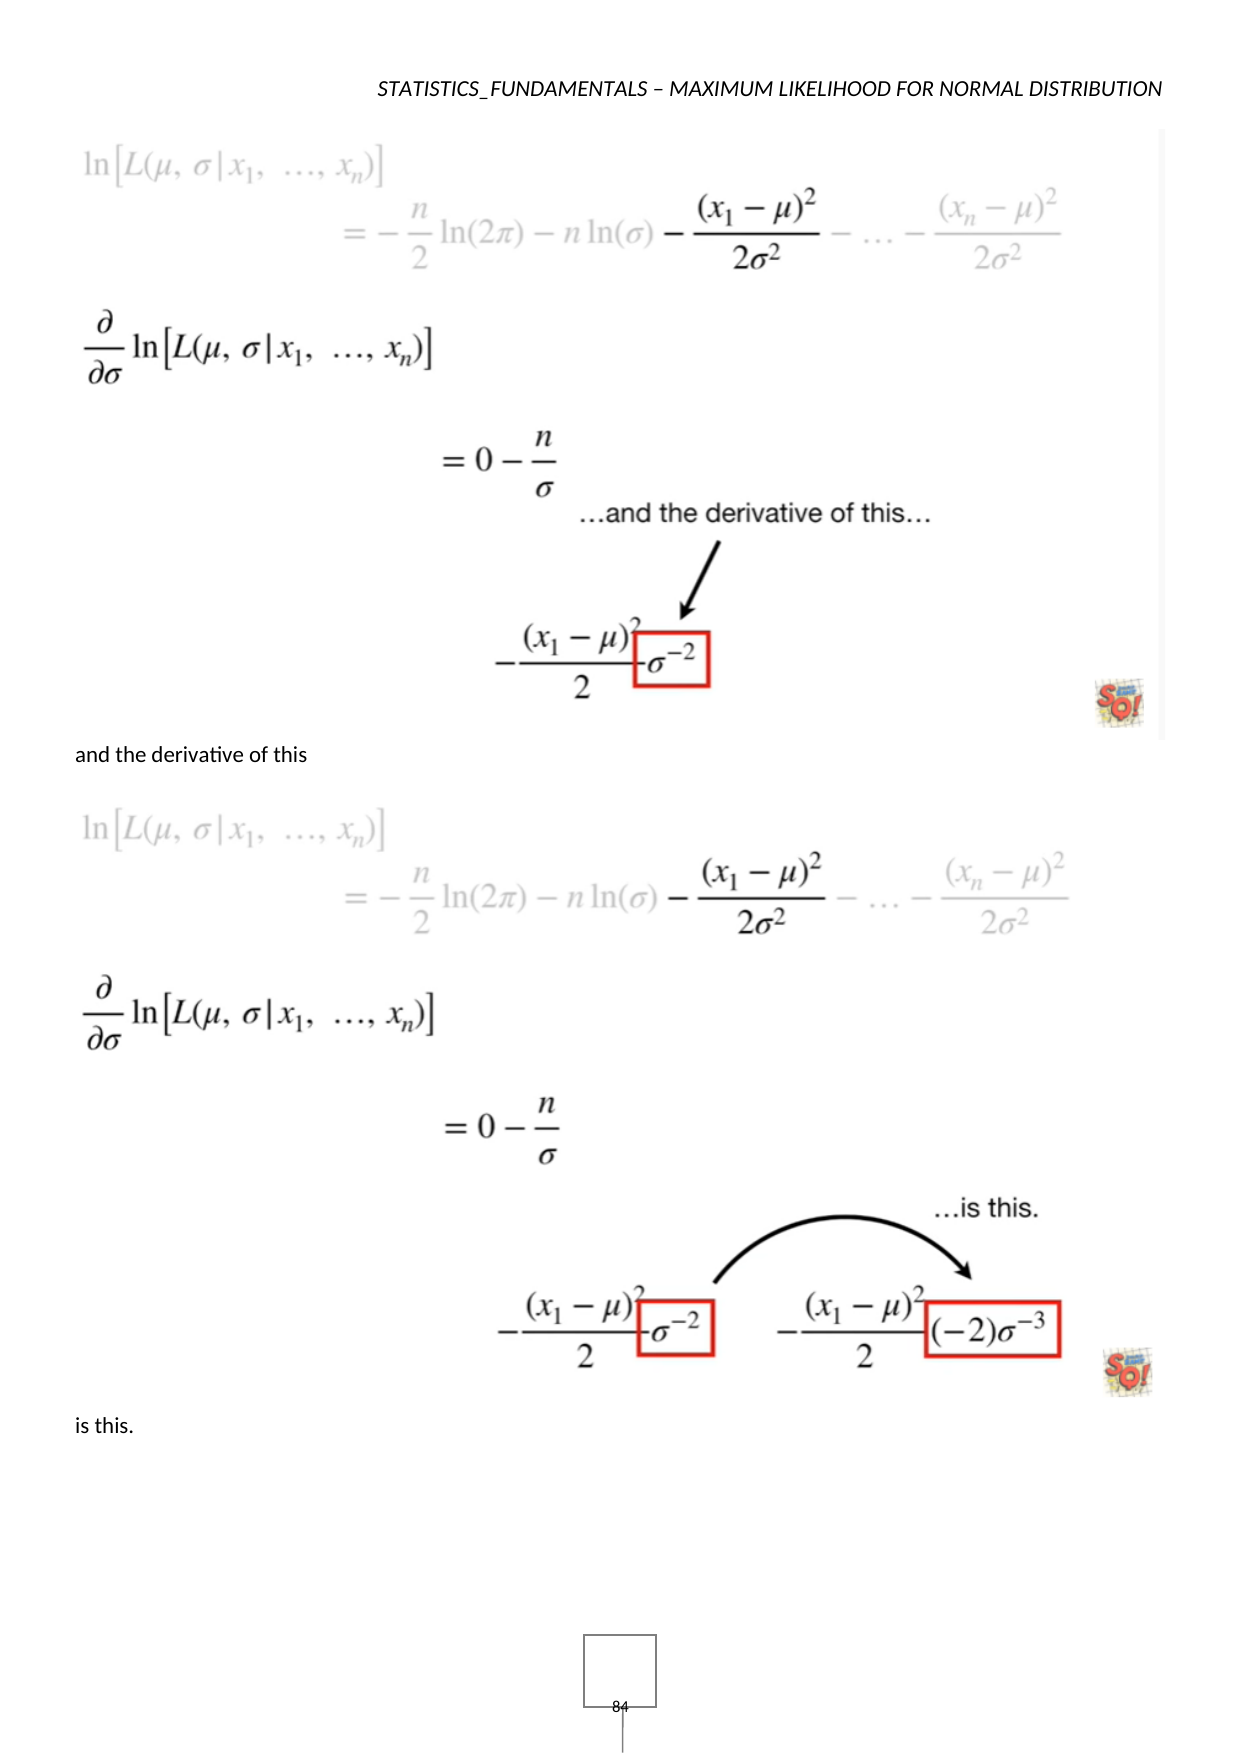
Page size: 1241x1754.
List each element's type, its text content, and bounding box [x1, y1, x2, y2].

text is this. [75, 1412, 1165, 1439]
text and the derivative of this [75, 740, 1165, 768]
picture [75, 129, 1166, 740]
picture [75, 795, 1166, 1412]
